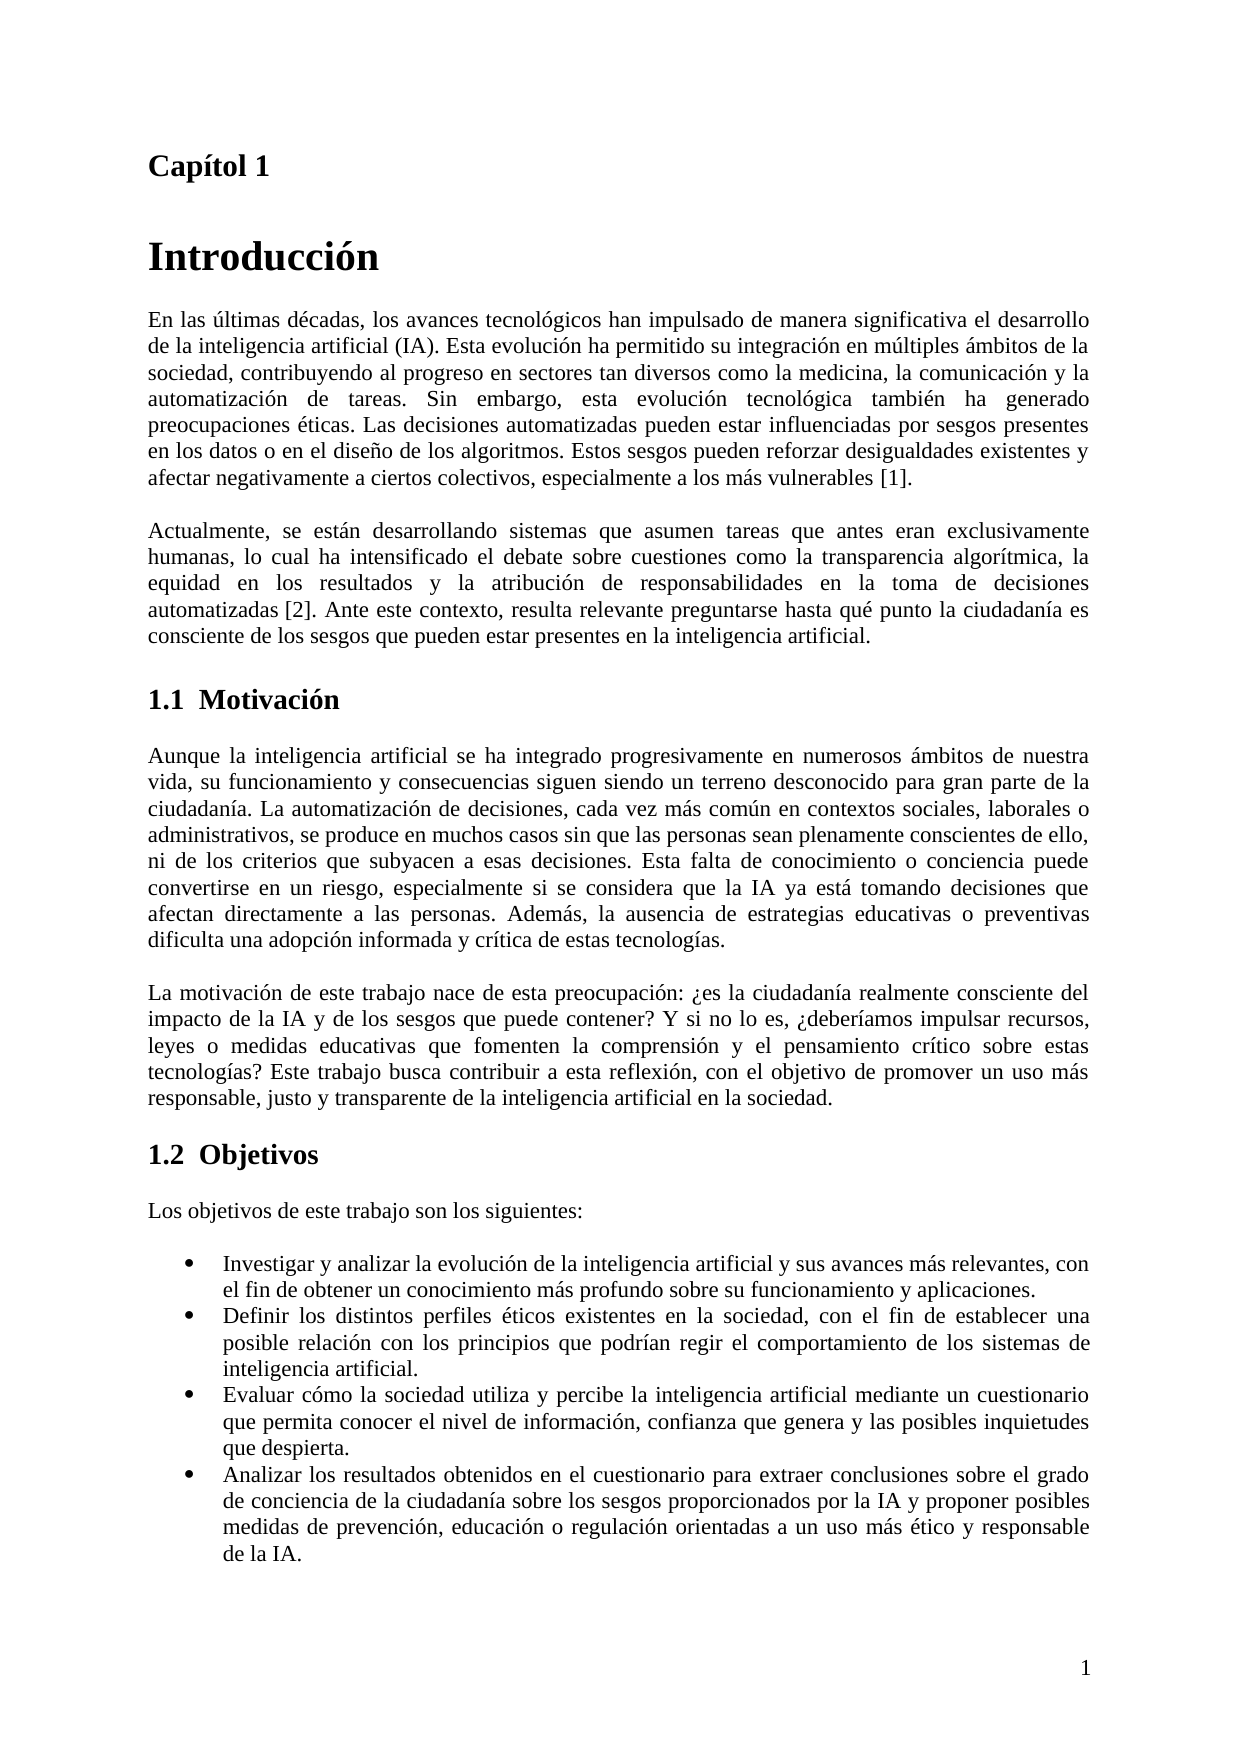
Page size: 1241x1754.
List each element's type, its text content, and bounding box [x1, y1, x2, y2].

text Actualmente, se están desarrollando sistemas que asumen tareas que antes eran exclusivamente humanas, lo cual ha intensificado el debate sobre cuestiones como la transparencia algorítmica, la equidad en los resultados y la atribución de responsabilidades en la toma de decisiones automatizadas [2]. Ante este contexto, resulta relevante preguntarse hasta qué punto la ciudadanía es consciente de los sesgos que pueden estar presentes en la inteligencia artificial. [148, 517, 1091, 648]
subtitle Introducción [148, 232, 1091, 279]
text Capítol 1 [148, 148, 1091, 184]
list Evaluar cómo la sociedad utiliza y percibe la inteligencia artificial mediante un cuestionario que permita conocer el nivel de información, confianza que genera y las posibles inquietudes que despierta. [185, 1382, 1091, 1461]
list Analizar los resultados obtenidos en el cuestionario para extraer conclusiones sobre el grado de conciencia de la ciudadanía sobre los sesgos proporcionados por la IA y proponer posibles medidas de prevención, educación o regulación orientadas a un uso más ético y responsable de la IA. [185, 1461, 1091, 1566]
text Los objetivos de este trabajo son los siguientes: [148, 1197, 1091, 1223]
list Definir los distintos perfiles éticos existentes en la sociedad, con el fin de establecer una posible relación con los principios que podrían regir el comportamiento de los sistemas de inteligencia artificial. [185, 1302, 1091, 1382]
text Aunque la inteligencia artificial se ha integrado progresivamente en numerosos ámbitos de nuestra vida, su funcionamiento y consecuencias siguen siendo un terreno desconocido para gran parte de la ciudadanía. La automatización de decisiones, cada vez más común en contextos sociales, laborales o administrativos, se produce en muchos casos sin que las personas sean plenamente conscientes de ello, ni de los criterios que subyacen a esas decisiones. Esta falta de conocimiento o conciencia puede convertirse en un riesgo, especialmente si se considera que la IA ya está tomando decisiones que afectan directamente a las personas. Además, la ausencia de estrategias educativas o preventivas dificulta una adopción informada y crítica de estas tecnologías. [148, 742, 1091, 953]
subtitle Objetivos [148, 1137, 1091, 1171]
text La motivación de este trabajo nace de esta preocupación: ¿es la ciudadanía realmente consciente del impacto de la IA y de los sesgos que puede contener? Y si no lo es, ¿deberíamos impulsar recursos, leyes o medidas educativas que fomenten la comprensión y el pensamiento crítico sobre estas tecnologías? Este trabajo busca contribuir a esta reflexión, con el objetivo de promover un uso más responsable, justo y transparente de la inteligencia artificial en la sociedad. [148, 979, 1091, 1111]
list Investigar y analizar la evolución de la inteligencia artificial y sus avances más relevantes, con el fin de obtener un conocimiento más profundo sobre su funcionamiento y aplicaciones. [185, 1250, 1091, 1302]
text En las últimas décadas, los avances tecnológicos han impulsado de manera significativa el desarrollo de la inteligencia artificial (IA). Esta evolución ha permitido su integración en múltiples ámbitos de la sociedad, contribuyendo al progreso en sectores tan diversos como la medicina, la comunicación y la automatización de tareas. Sin embargo, esta evolución tecnológica también ha generado preocupaciones éticas. Las decisiones automatizadas pueden estar influenciadas por sesgos presentes en los datos o en el diseño de los algoritmos. Estos sesgos pueden reforzar desigualdades existentes y afectar negativamente a ciertos colectivos, especialmente a los más vulnerables [1]. [148, 306, 1091, 490]
subtitle Motivación [148, 682, 1091, 716]
